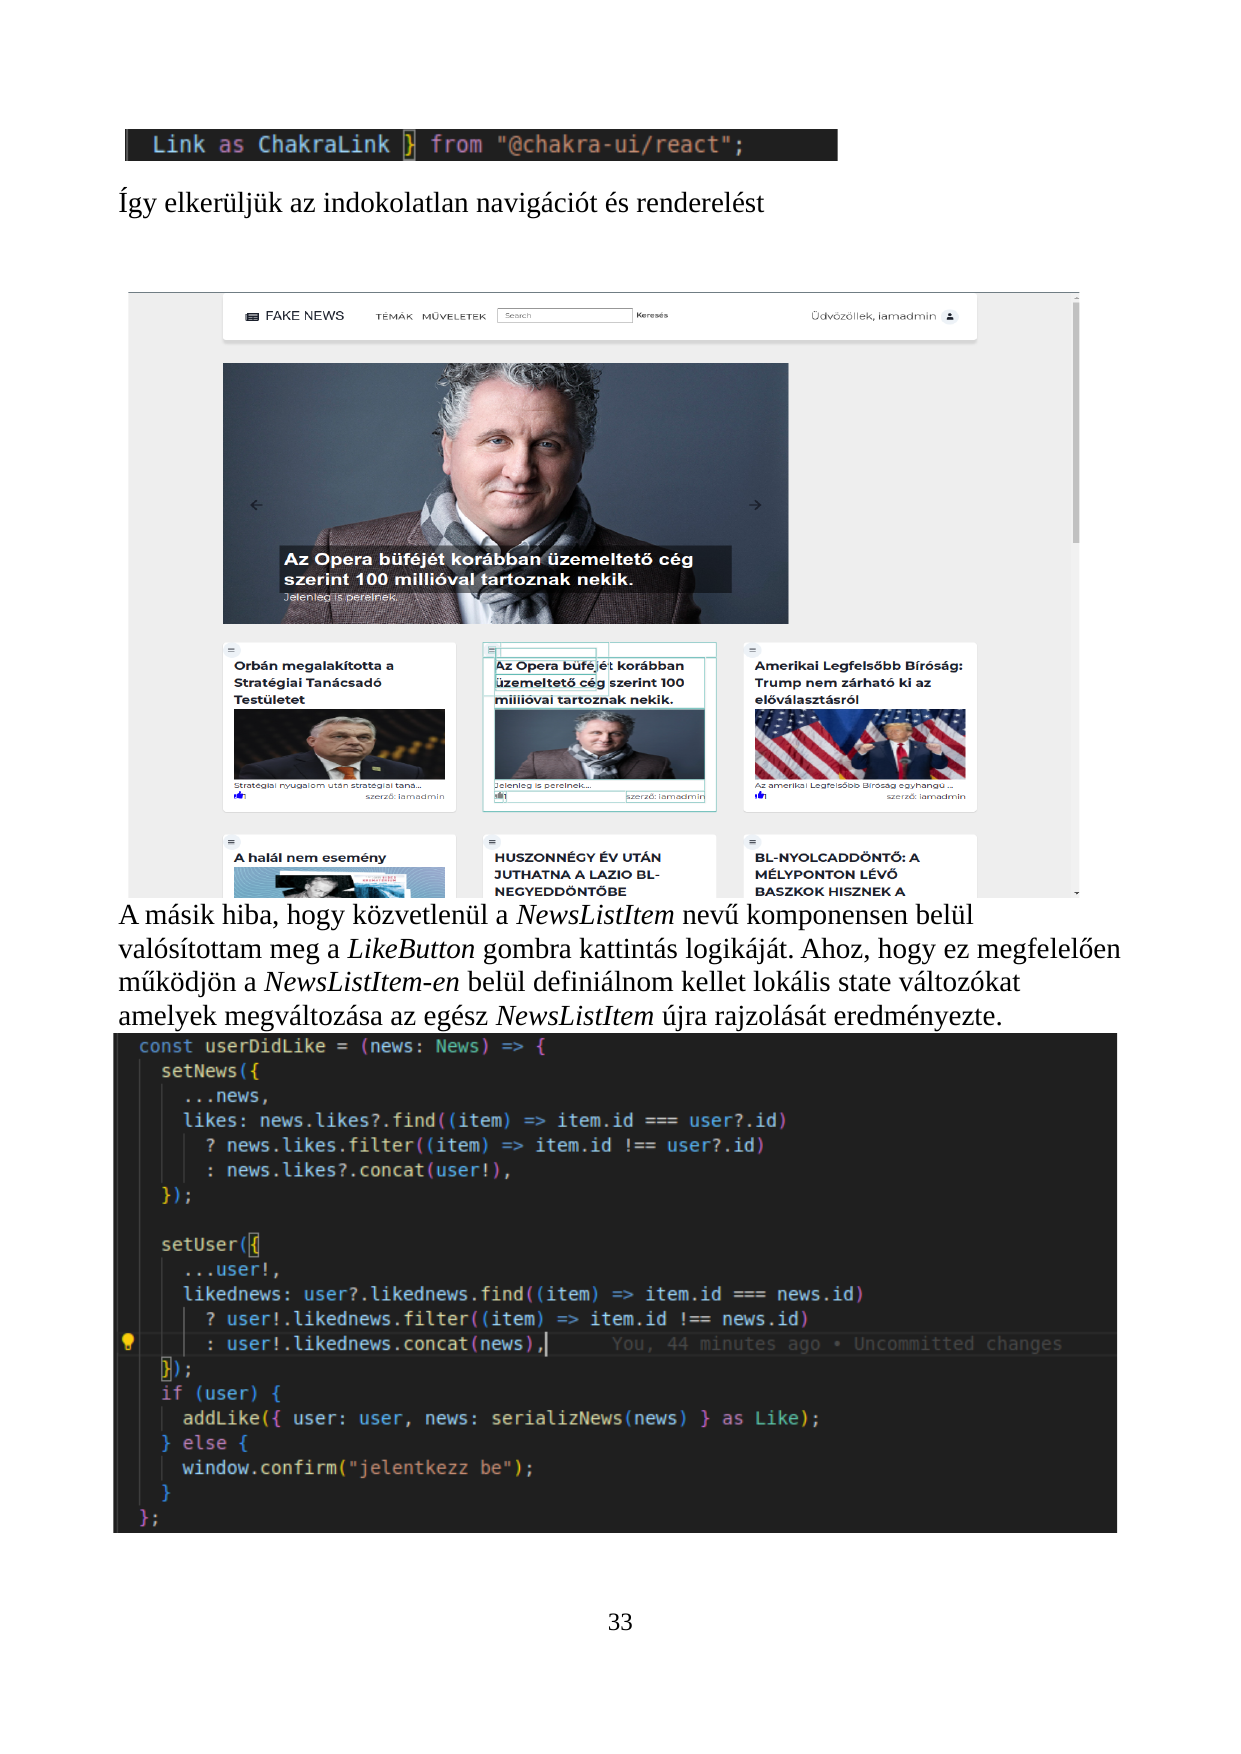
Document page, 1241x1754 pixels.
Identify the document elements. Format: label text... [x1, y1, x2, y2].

picture [125, 129, 838, 161]
picture [113, 1033, 1118, 1533]
text Így elkerüljük az indokolatlan navigációt és renderelést [118, 185, 1122, 219]
picture [128, 292, 1080, 898]
